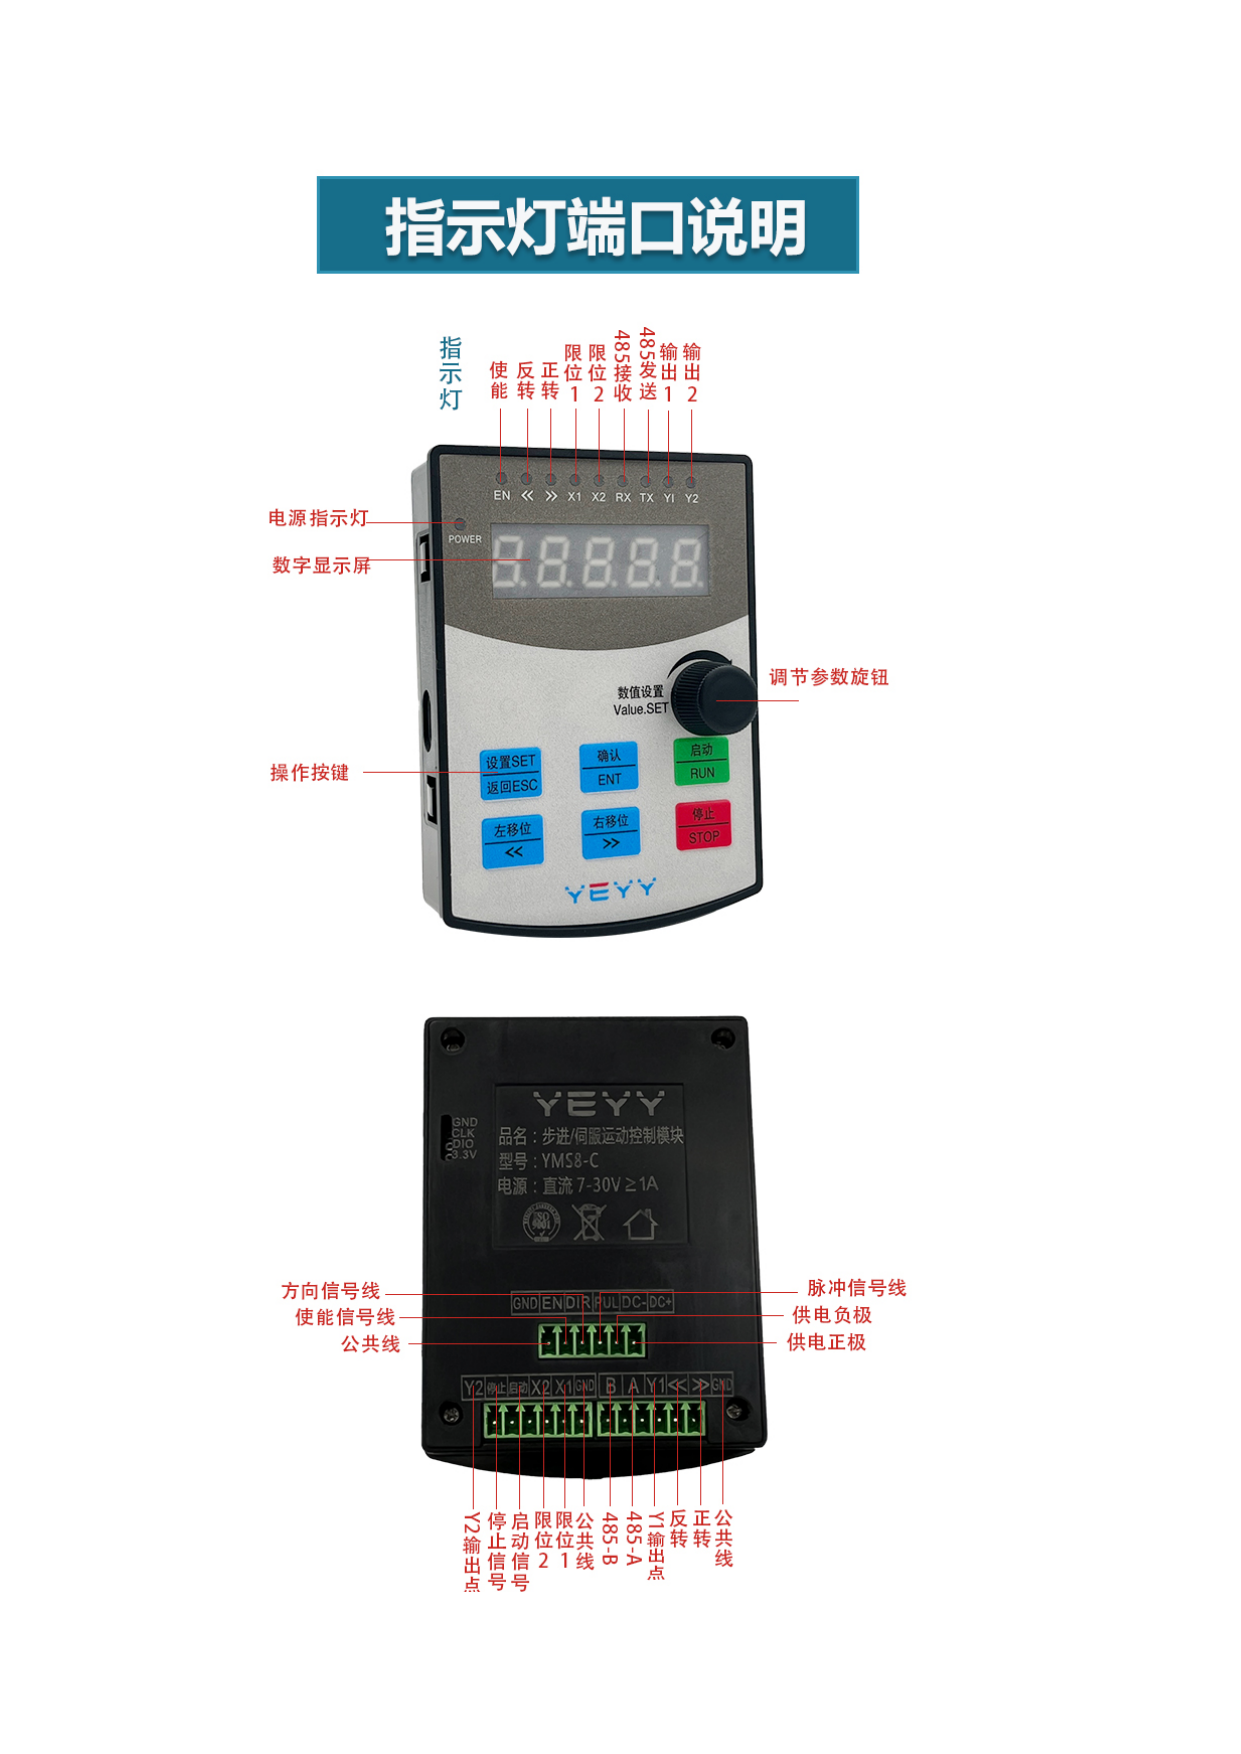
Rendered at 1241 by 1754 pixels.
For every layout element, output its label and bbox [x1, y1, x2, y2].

picture [187, 162, 982, 1592]
